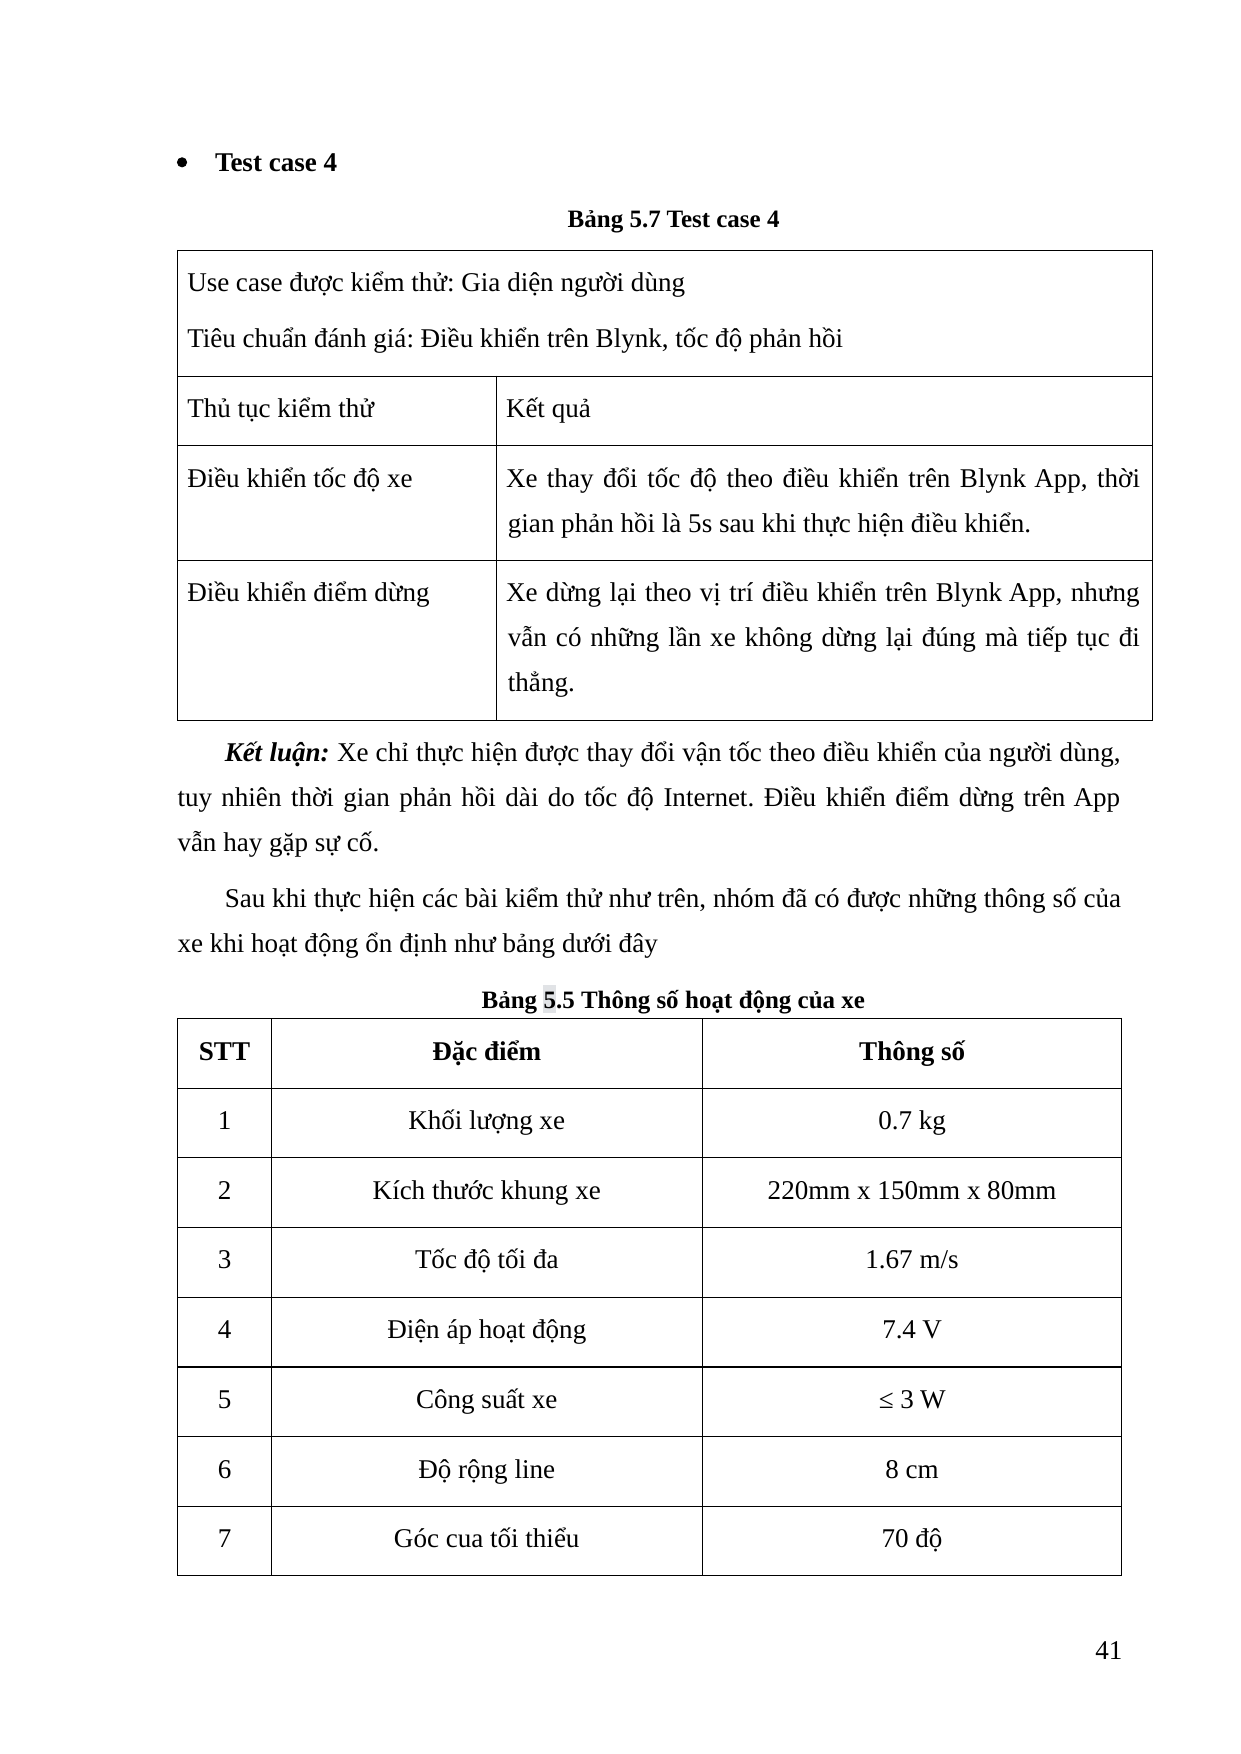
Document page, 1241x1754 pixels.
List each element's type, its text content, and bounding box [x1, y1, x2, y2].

table_header Use case được kiểm thử: Gia diện người dùng Tiêu chuẩn đánh giá: Điều khiển trên Blynk, tốc độ phản hồi [178, 251, 1152, 376]
text Sau khi thực hiện các bài kiểm thử như trên, nhóm đã có được những thông số của xe khi hoạt động ổn định như bảng dưới đây [177, 879, 1122, 962]
table_header Đặc điểm [272, 1019, 702, 1088]
table_cell 70 độ [703, 1507, 1121, 1575]
table_cell 3 [178, 1228, 271, 1297]
table_header Thông số [703, 1019, 1121, 1088]
table_cell Xe dừng lại theo vị trí điều khiển trên Blynk App, nhưng vẫn có những lần xe không dừng lại đúng mà tiếp tục đi thẳng. [497, 561, 1152, 719]
table_cell Công suất xe [272, 1368, 702, 1436]
table_cell 1.67 m/s [703, 1228, 1121, 1297]
table_cell 1 [178, 1089, 271, 1157]
table_cell 2 [178, 1158, 271, 1227]
table_cell Góc cua tối thiểu [272, 1507, 702, 1575]
table_cell Độ rộng line [272, 1437, 702, 1506]
table_cell ≤ 3 W [703, 1368, 1121, 1436]
table_cell Tốc độ tối đa [272, 1228, 702, 1297]
table_cell 0.7 kg [703, 1089, 1121, 1157]
table_cell Điện áp hoạt động [272, 1298, 702, 1366]
table_cell Điều khiển tốc độ xe [178, 446, 496, 560]
table_cell Kết quả [497, 377, 1152, 445]
text Kết luận: Xe chỉ thực hiện được thay đổi vận tốc theo điều khiển của người dùng, tuy nhiên thời gian phản hồi dài do tốc độ Internet. Điều khiển điểm dừng trên App vẫn hay gặp sự cố. [177, 733, 1122, 861]
list Test case 4 [177, 143, 1122, 181]
table_cell 7 [178, 1507, 271, 1575]
table_cell 5 [178, 1368, 271, 1436]
table_cell 8 cm [703, 1437, 1121, 1506]
table_cell 7.4 V [703, 1298, 1121, 1366]
table_cell Kích thước khung xe [272, 1158, 702, 1227]
text Bảng 5.5 Thông số hoạt động của xe [177, 980, 1122, 1018]
table_header STT [178, 1019, 271, 1088]
table_cell Khối lượng xe [272, 1089, 702, 1157]
table_cell Xe thay đổi tốc độ theo điều khiển trên Blynk App, thời gian phản hồi là 5s sau khi thực hiện điều khiển. [497, 446, 1152, 560]
table_cell 6 [178, 1437, 271, 1506]
table_cell 220mm x 150mm x 80mm [703, 1158, 1121, 1227]
table_cell Thủ tục kiểm thử [178, 377, 496, 445]
table_cell Điều khiển điểm dừng [178, 561, 496, 719]
table_cell 4 [178, 1298, 271, 1366]
